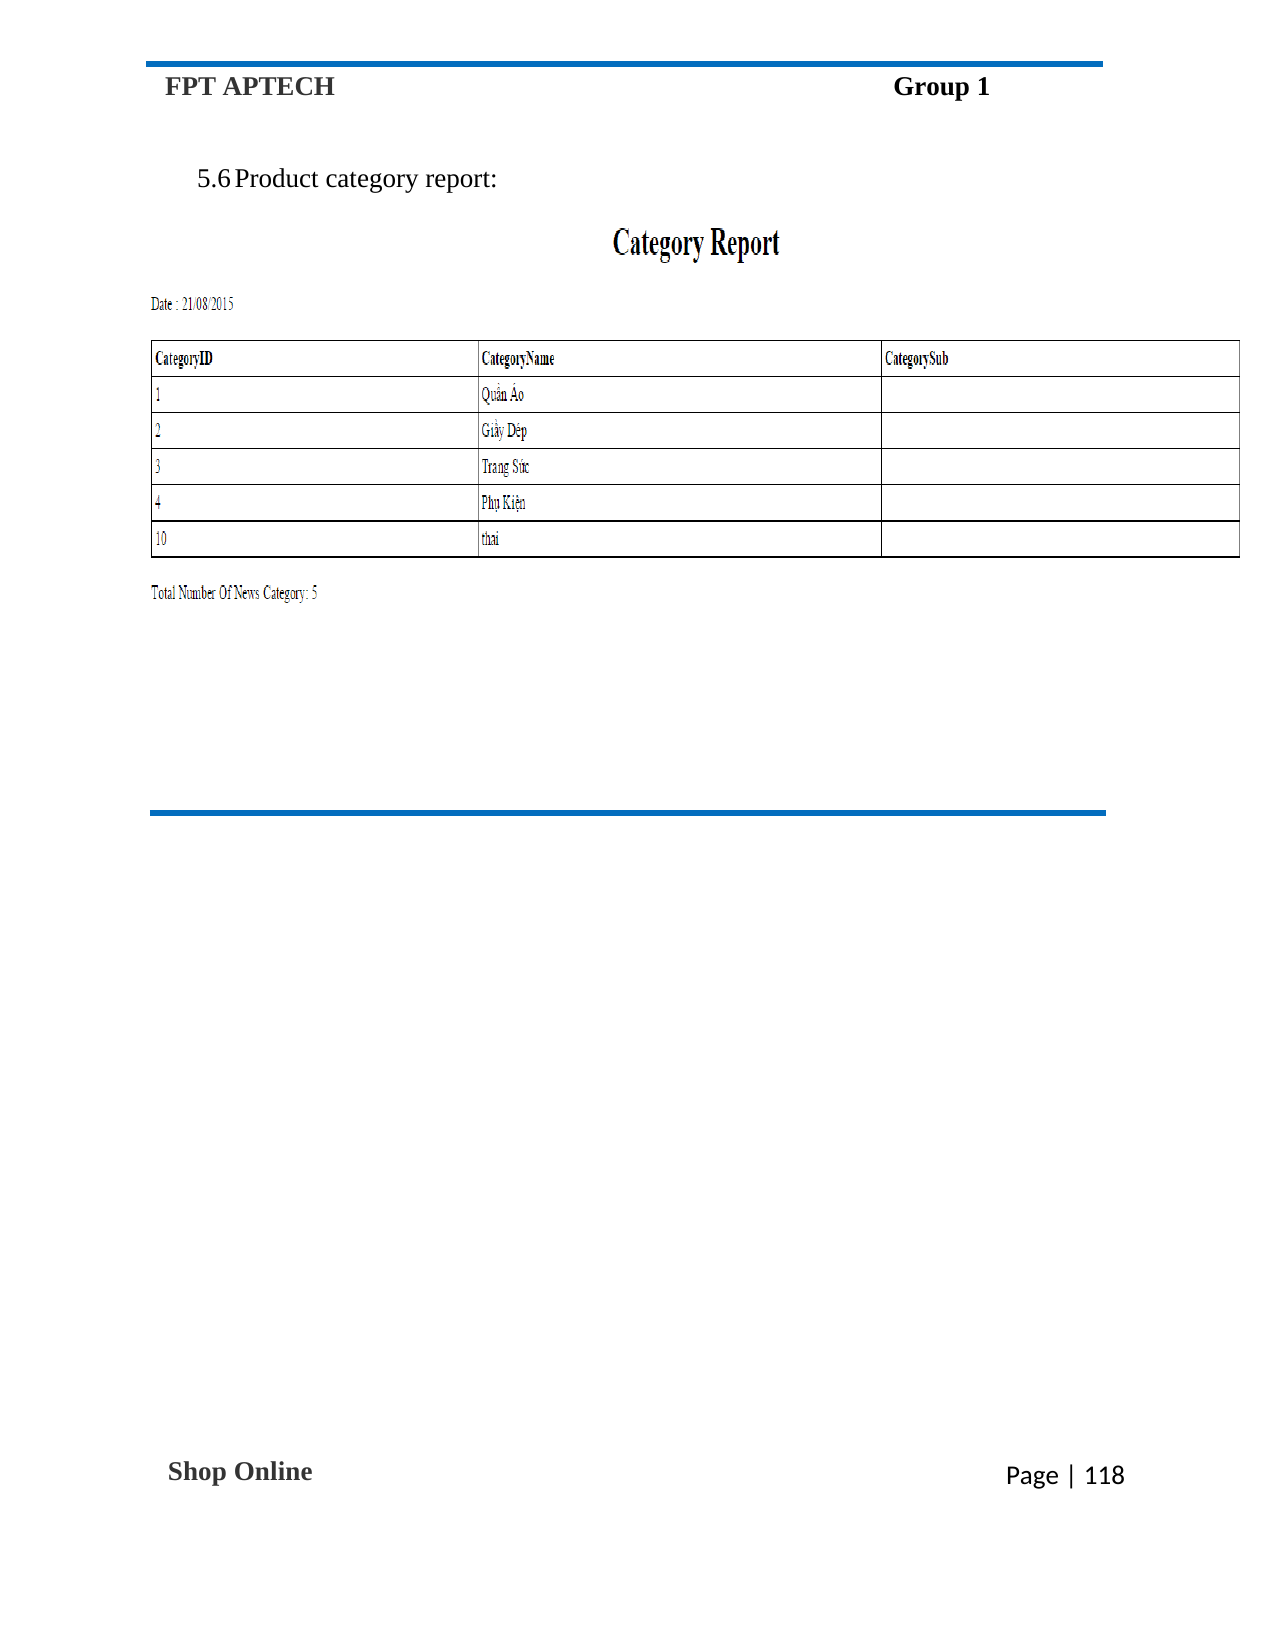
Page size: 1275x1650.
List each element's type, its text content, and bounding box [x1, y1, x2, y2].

subtitle Product category report: [197, 162, 1125, 193]
picture [150, 197, 1244, 647]
